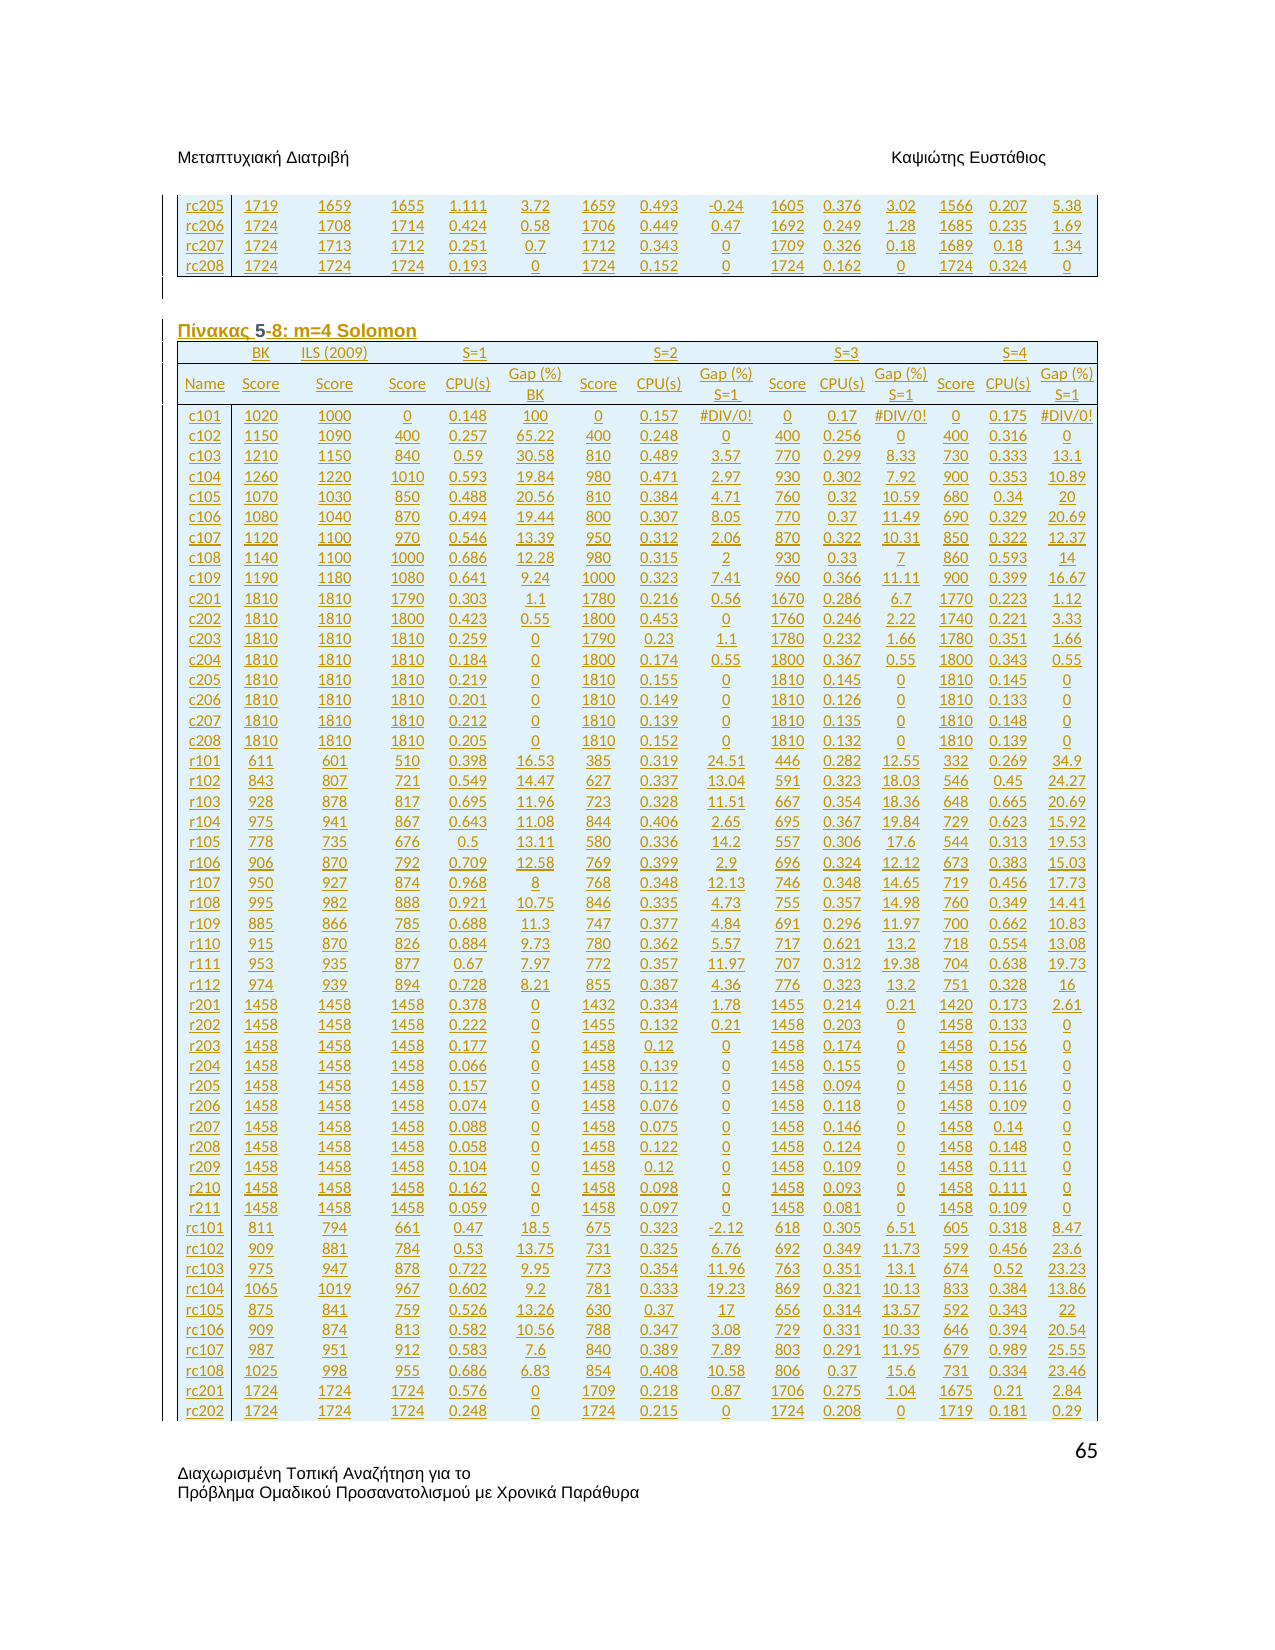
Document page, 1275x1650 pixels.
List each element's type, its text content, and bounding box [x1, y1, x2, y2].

text 5 [177, 319, 1098, 341]
